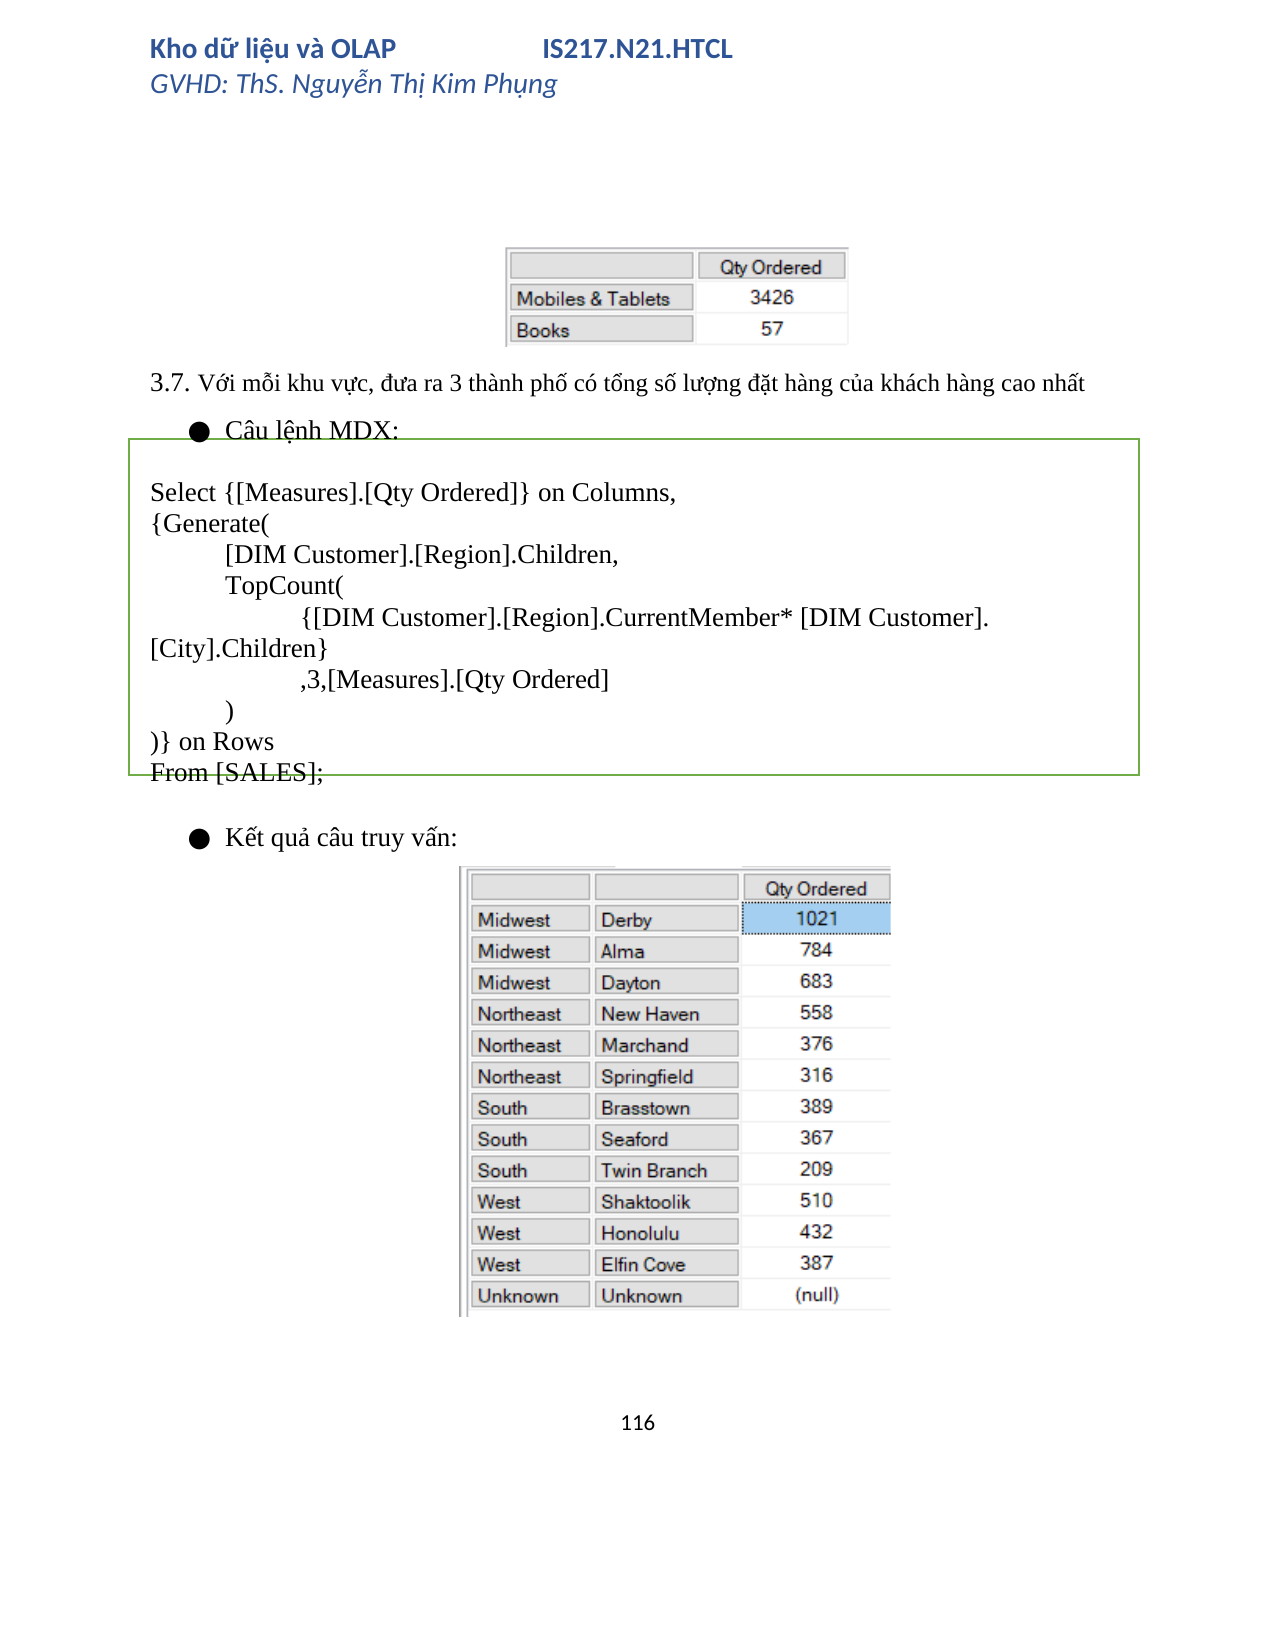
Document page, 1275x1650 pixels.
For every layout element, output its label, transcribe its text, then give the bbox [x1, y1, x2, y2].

picture [501, 247, 849, 347]
text Select {[Measures].[Qty Ordered]} on Columns, [150, 476, 1125, 507]
text From [SALES]; [150, 756, 1125, 787]
text TopCount( [150, 569, 1125, 601]
text ,3,[Measures].[Qty Ordered] [150, 663, 1125, 694]
text {Generate( [150, 507, 1125, 538]
list Kết quả câu truy vấn: [187, 807, 1125, 862]
text [DIM Customer].[Region].Children, [150, 538, 1125, 569]
picture [459, 866, 891, 1317]
text ) [150, 694, 1125, 725]
text {[DIM Customer].[Region].CurrentMember* [DIM Customer].[City].Children} [150, 601, 1125, 663]
subtitle 3.7. Với mỗi khu vực, đưa ra 3 thành phố có tổng số lượng đặt hàng của khách hàng cao nhất [150, 366, 1125, 397]
list Câu lệnh MDX: [187, 399, 1125, 455]
text )} on Rows [150, 725, 1125, 756]
